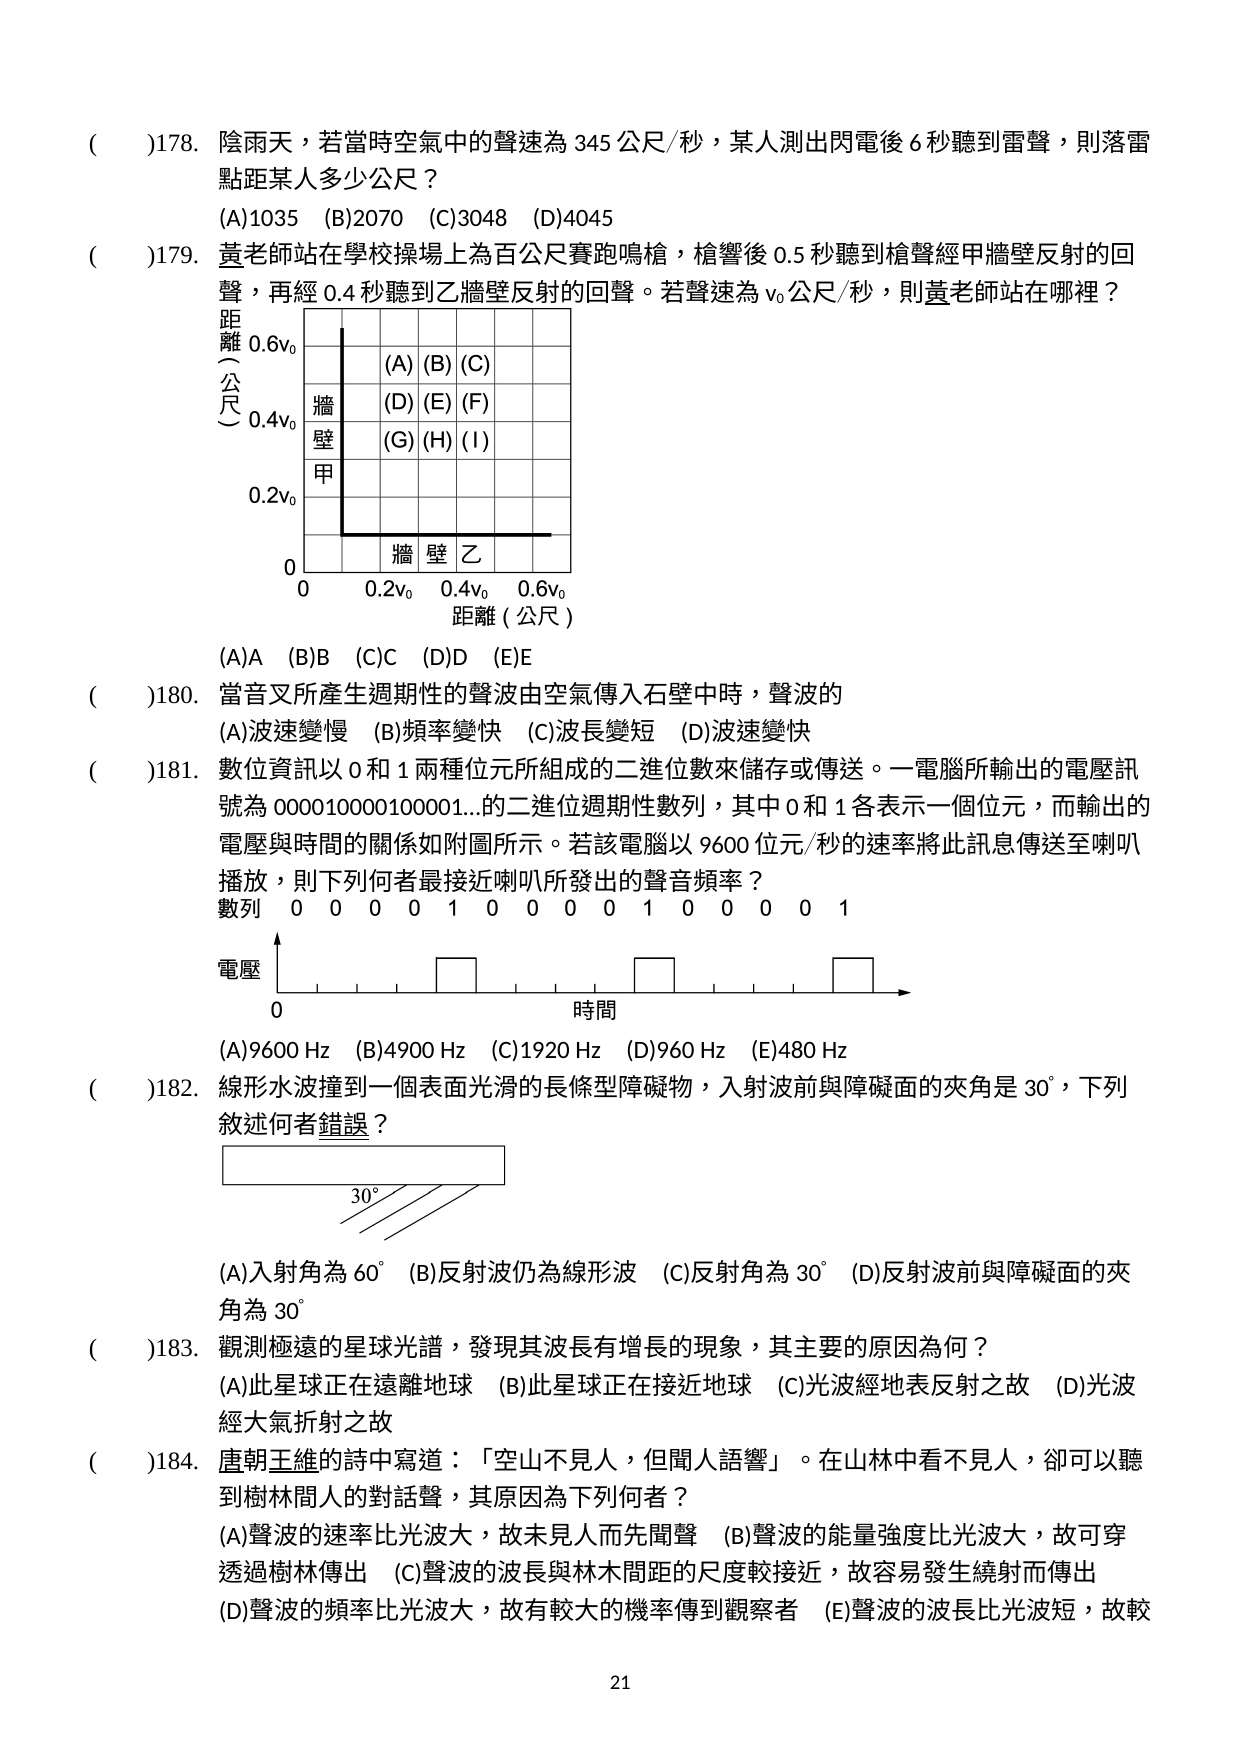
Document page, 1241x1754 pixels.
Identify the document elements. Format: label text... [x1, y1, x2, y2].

list 陰雨天，若當時空氣中的聲速為／秒，某人測出閃電後6秒聽到雷聲，則落雷點距某人多少公尺？ (A)1035 (B)2070 (C)3048 (D)4045 [88, 121, 1152, 233]
list 線形水波撞到一個表面光滑的長條型障礙物，入射波前與障礙面的夾角是30°，下列敘述何者錯誤？ (A)入射角為60° (B)反射波仍為線形波 (C)反射角為30° (D)反射波前與障礙面的夾角為30° [88, 1066, 1152, 1326]
picture [218, 308, 573, 629]
list 觀測極遠的星球光譜，發現其波長有增長的現象，其主要的原因為何？ (A)此星球正在遠離地球 (B)此星球正在接近地球 (C)光波經地表反射之故 (D)光波經大氣折射之故 [88, 1326, 1152, 1439]
list 當音叉所產生週期性的聲波由空氣傳入石壁中時，聲波的 (A)波速變慢 (B)頻率變快 (C)波長變短 (D)波速變快 [88, 673, 1152, 748]
list 黃老師站在學校操場上為百公尺賽跑鳴槍，槍響後0.5秒聽到槍聲經甲牆壁反射的回聲，再經0.4秒聽到乙牆壁反射的回聲。若聲速為v／秒，則老師站在哪裡？ (A)A (B)B (C)C (D)D (E)E [88, 233, 1152, 673]
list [88, 1439, 1152, 1626]
picture [218, 1140, 510, 1244]
picture [218, 898, 911, 1021]
